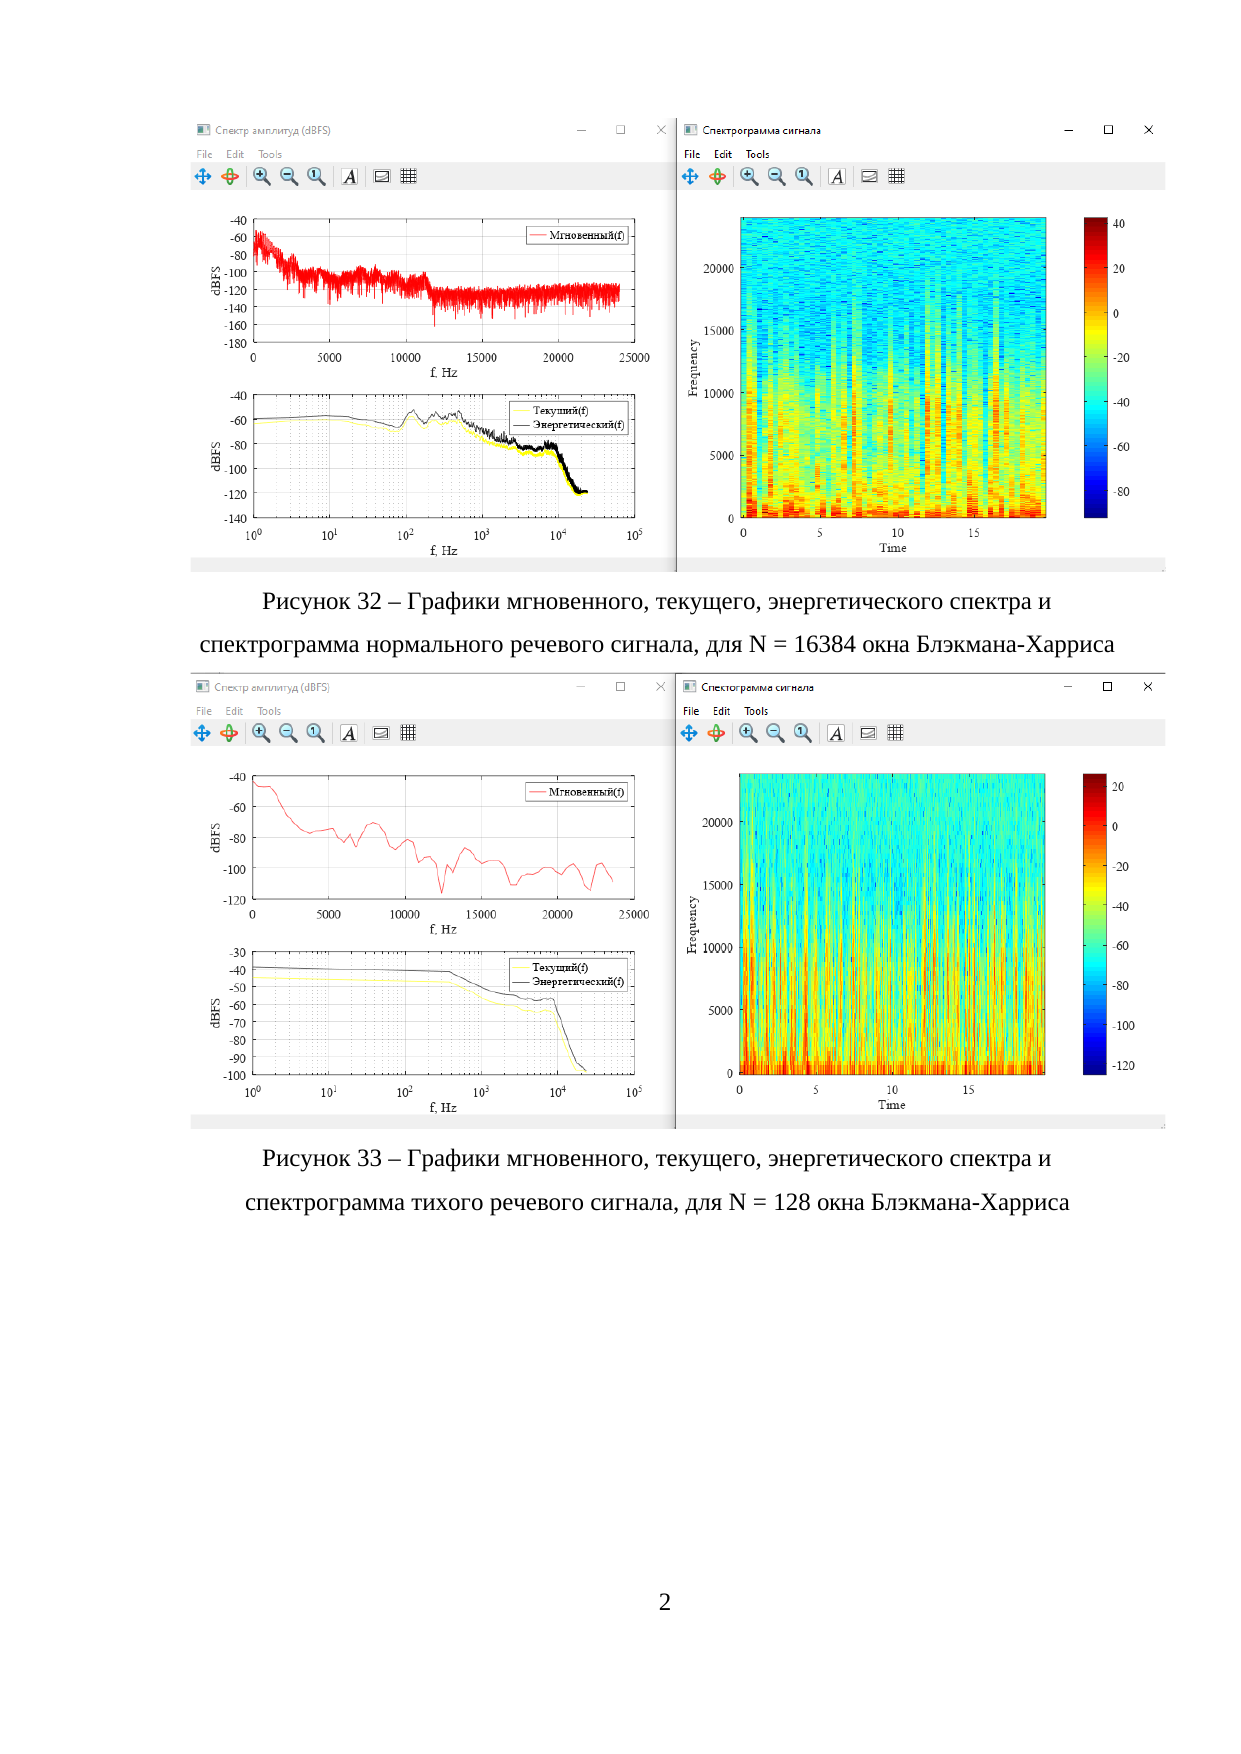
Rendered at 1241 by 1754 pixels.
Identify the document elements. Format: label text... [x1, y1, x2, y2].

text Рисунок 33 – Графики мгновенного, текущего, энергетического спектра и спектрограмма тихого речевого сигнала, для N = 128 окна Блэкмана-Харриса [191, 1143, 1123, 1215]
text Рисунок 32 – Графики мгновенного, текущего, энергетического спектра и спектрограмма нормального речевого сигнала, для N = 16384 окна Блэкмана-Харриса [191, 586, 1123, 658]
picture [190, 118, 1166, 572]
picture [190, 672, 1166, 1129]
